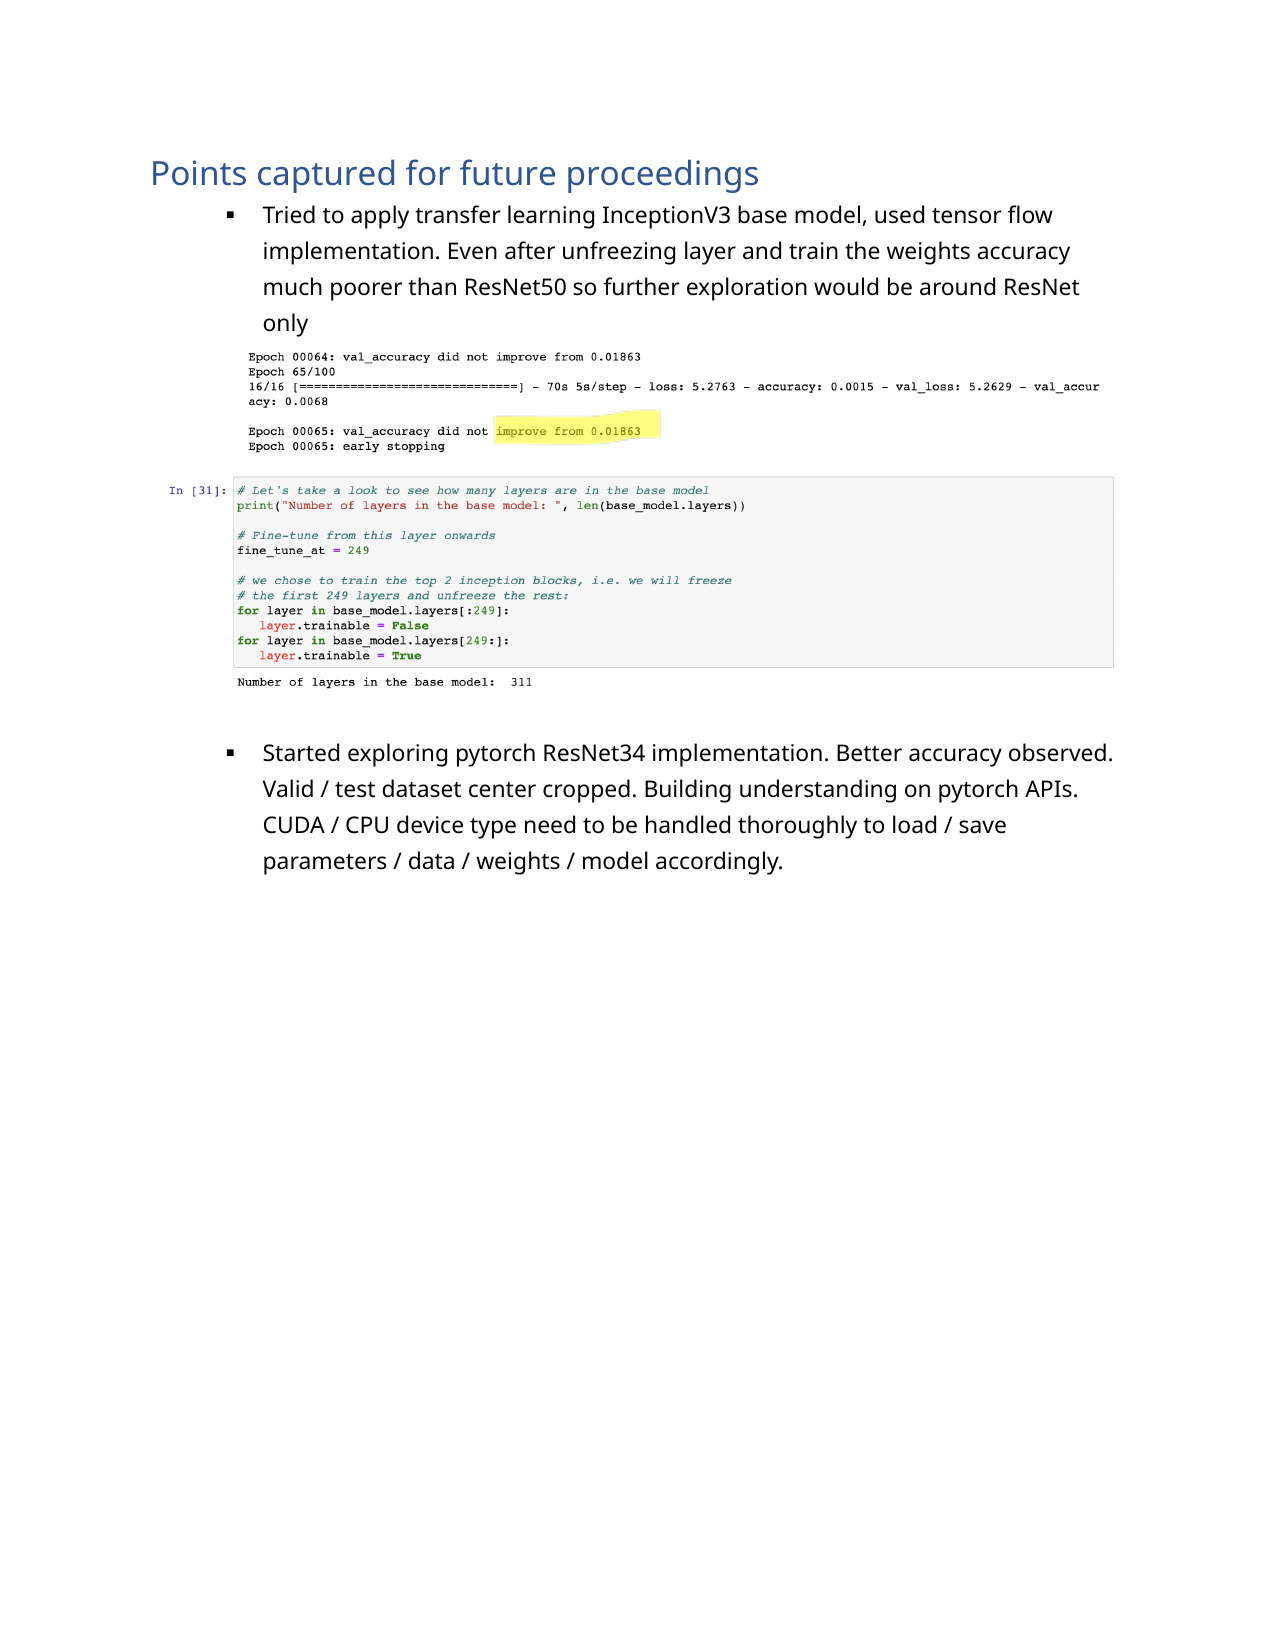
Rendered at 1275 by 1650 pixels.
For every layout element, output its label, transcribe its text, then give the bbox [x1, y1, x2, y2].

list Started exploring pytorch ResNet34 implementation. Better accuracy observed. Valid / test dataset center cropped. Building understanding on pytorch APIs. CUDA / CPU device type need to be handled thoroughly to load / save parameters / data / weights / model accordingly. [225, 737, 1125, 876]
list Tried to apply transfer learning InceptionV3 base model, used tensor flow implementation. Even after unfreezing layer and train the weights accuracy much poorer than ResNet50 so further exploration would be around ResNet only [225, 199, 1125, 338]
subtitle Points captured for future proceedings [150, 150, 1125, 195]
picture [150, 472, 1125, 697]
picture [150, 342, 1125, 468]
